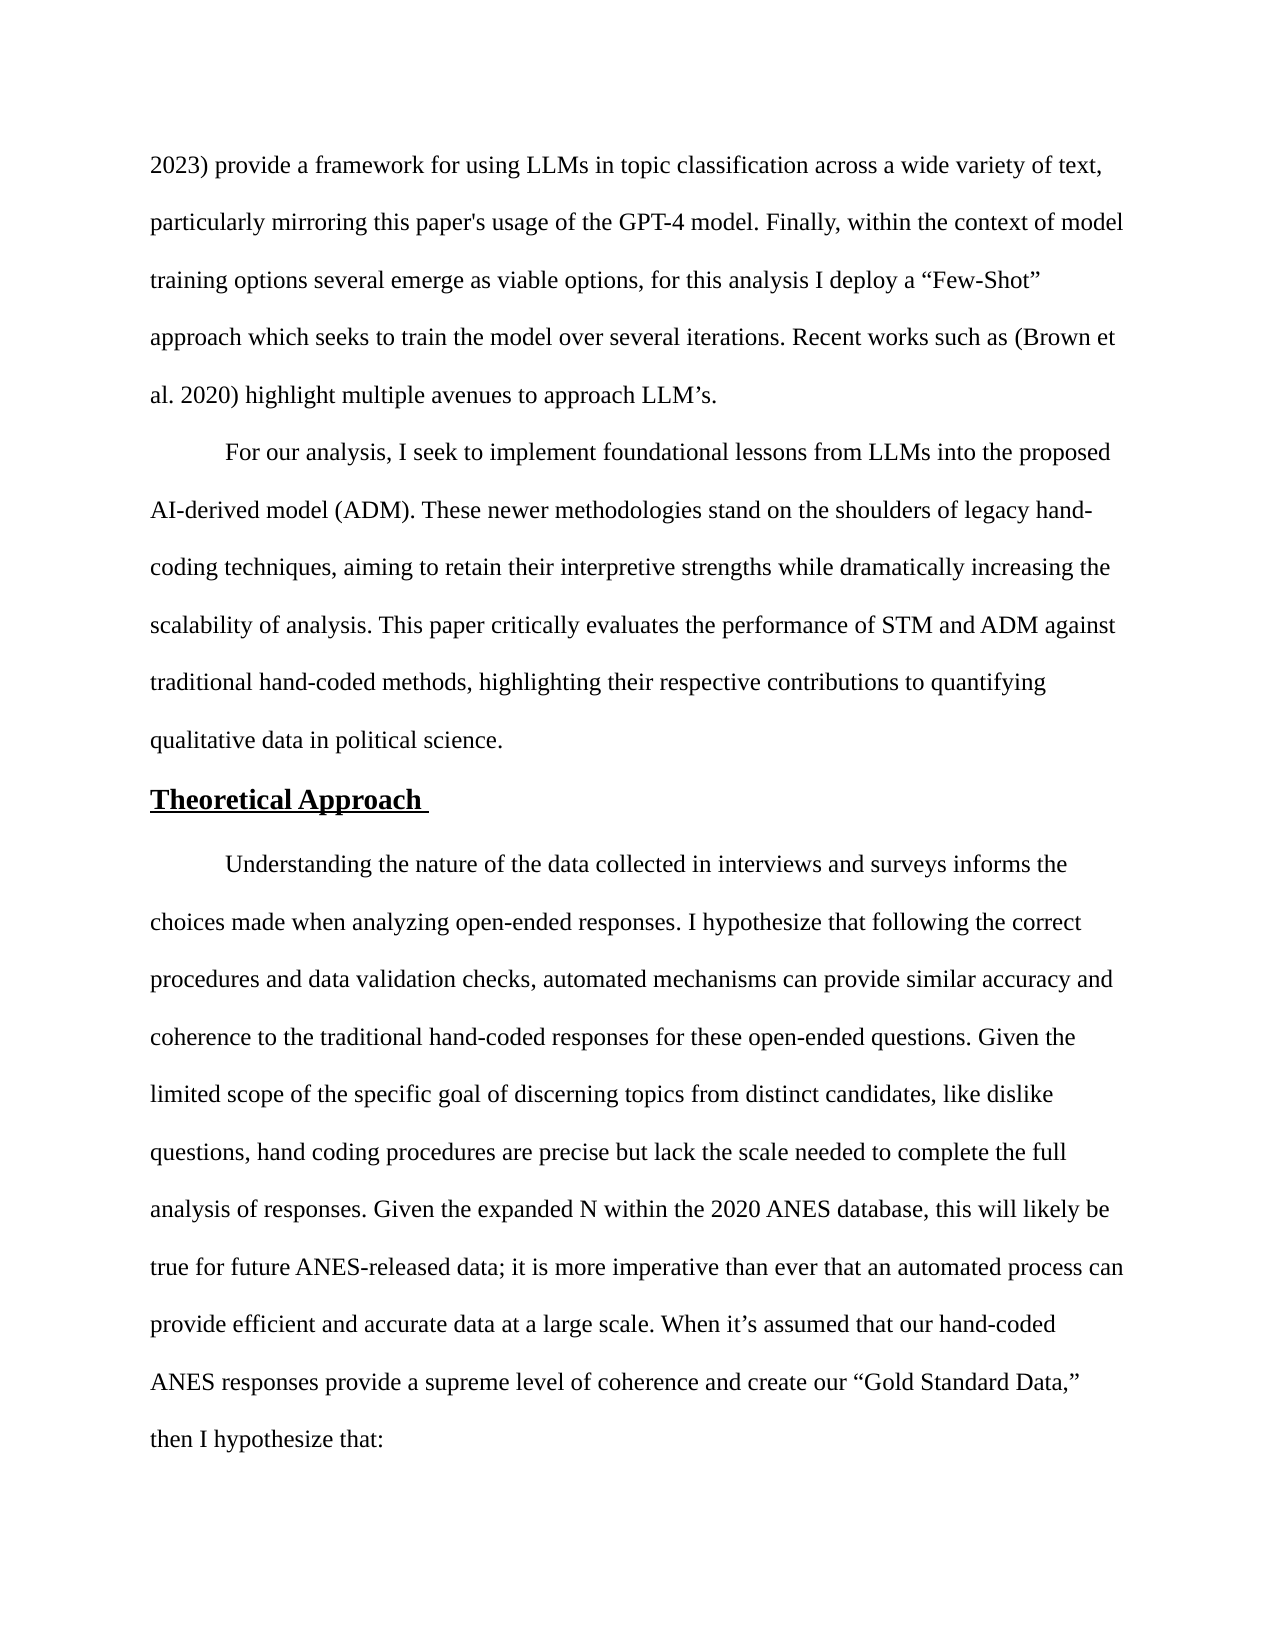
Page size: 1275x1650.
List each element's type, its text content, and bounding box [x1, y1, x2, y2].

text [150, 150, 1125, 409]
text Understanding the nature of the data collected in interviews and surveys informs the choices made when analyzing open-ended responses. I hypothesize that following the correct procedures and data validation checks, automated mechanisms can provide similar accuracy and coherence to the traditional hand-coded responses for these open-ended questions. Given the limited scope of the specific goal of discerning topics from distinct candidates, like dislike questions, hand coding procedures are precise but lack the scale needed to complete the full analysis of responses. Given the expanded N within the 2020 ANES database, this will likely be true for future ANES-released data; it is more imperative than ever that an automated process can provide efficient and accurate data at a large scale. When it’s assumed that our hand-coded ANES responses provide a supreme level of coherence and create our “Gold Standard Data,” then I hypothesize that: [150, 849, 1125, 1453]
text For our analysis, I seek to implement foundational lessons from LLMs into the proposed AI-derived model (ADM). These newer methodologies stand on the shoulders of legacy hand-coding techniques, aiming to retain their interpretive strengths while dramatically increasing the scalability of analysis. This paper critically evaluates the performance of STM and ADM against traditional hand-coded methods, highlighting their respective contributions to quantifying qualitative data in political science. [150, 437, 1125, 754]
subtitle Theoretical Approach [150, 782, 1125, 816]
